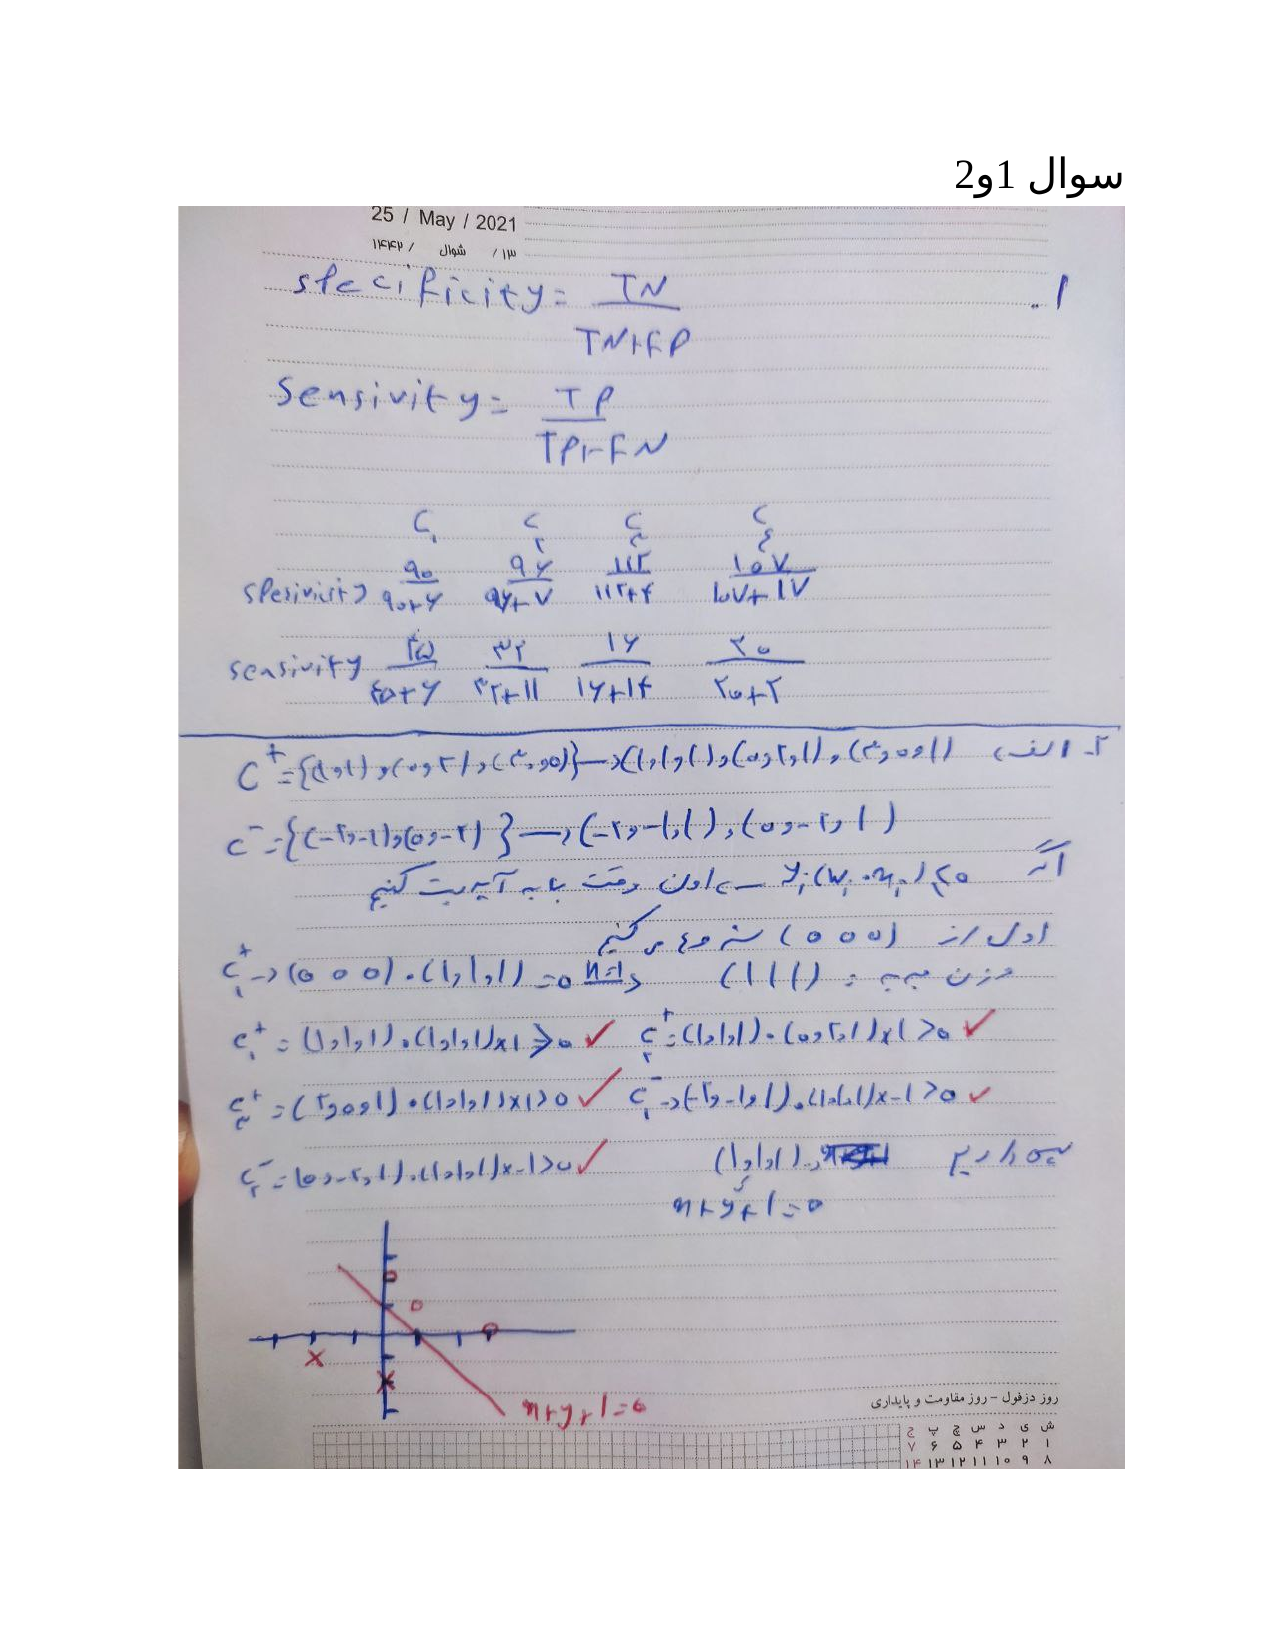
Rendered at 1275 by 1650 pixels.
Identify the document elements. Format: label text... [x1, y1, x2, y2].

subtitle سوال 1و2 [150, 150, 1125, 198]
picture [178, 206, 1125, 1469]
